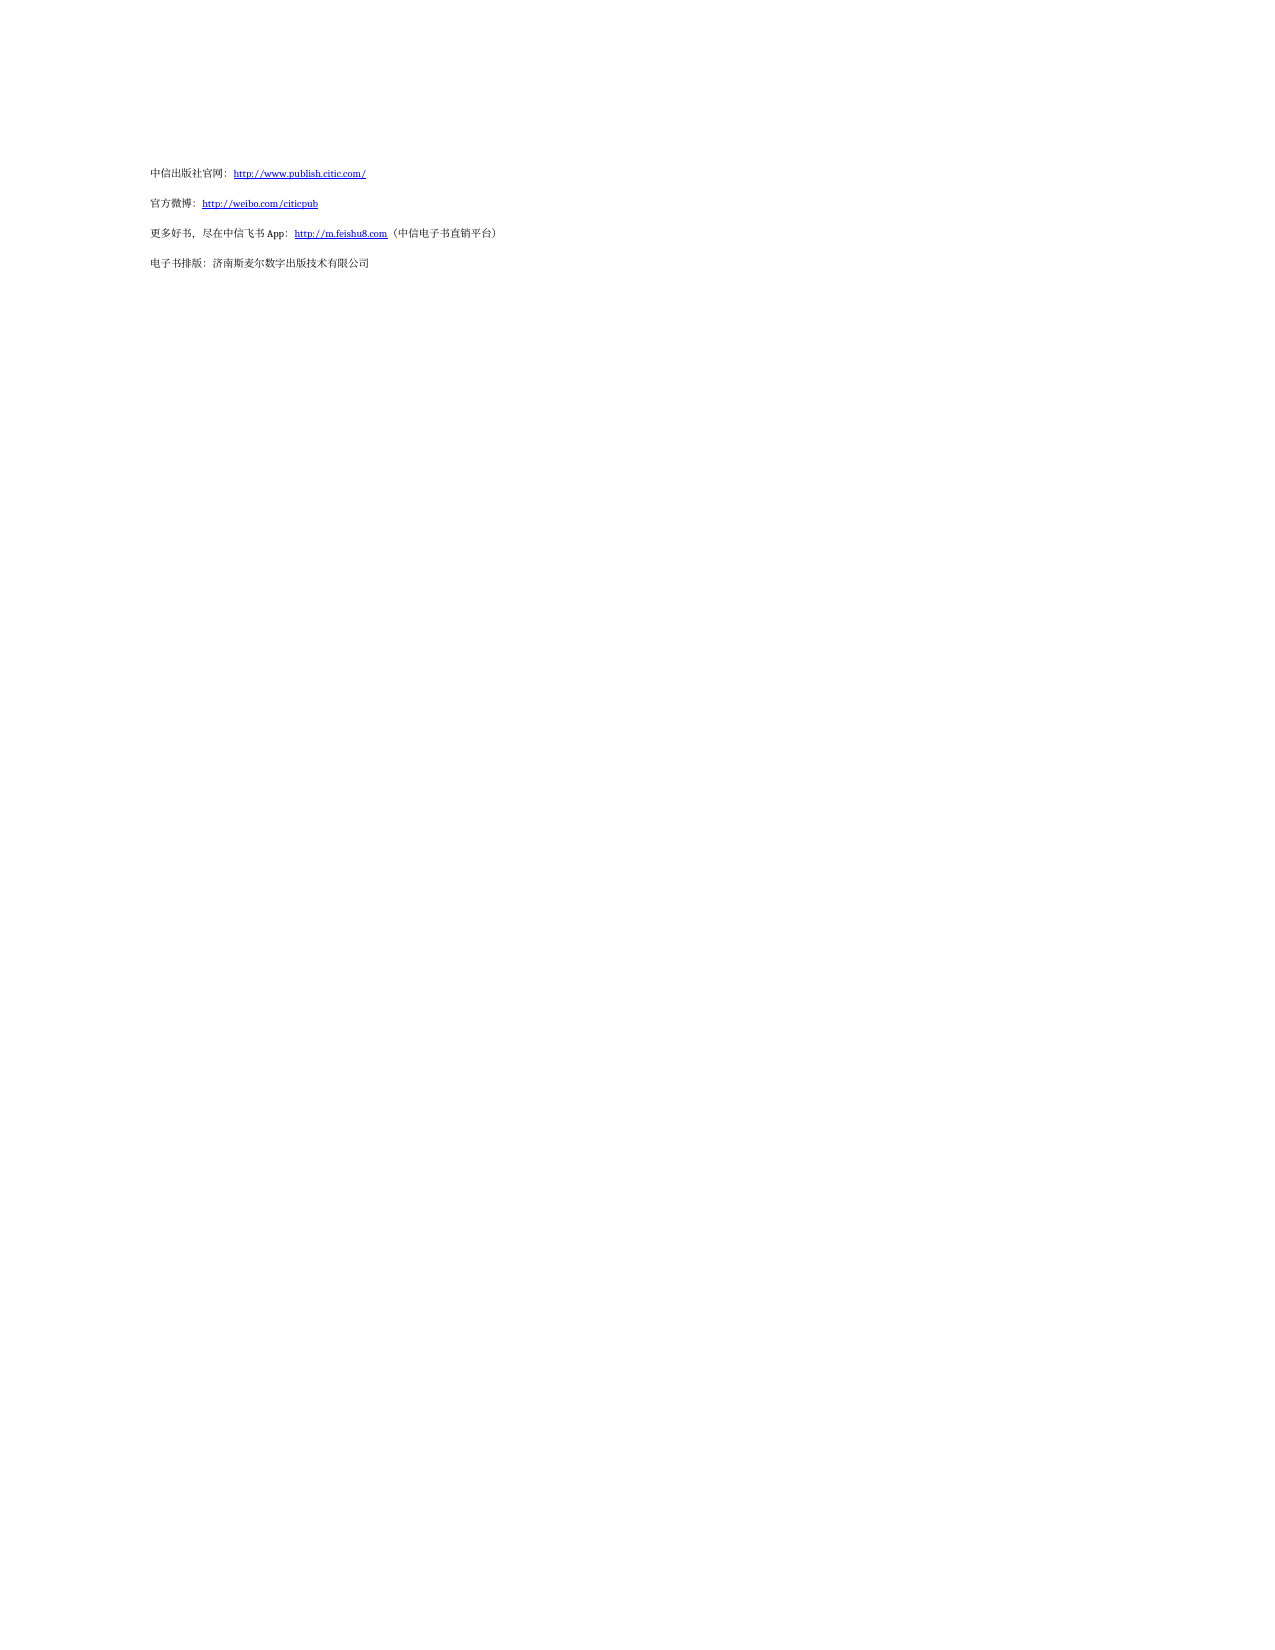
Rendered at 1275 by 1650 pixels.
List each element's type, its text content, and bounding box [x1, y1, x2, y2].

text 官方微博：http://weibo.com/citicpub [150, 180, 1125, 210]
text 更多好书，尽在中信飞书 App：http://m.feishu8.com（中信电子书直销平台） [150, 210, 1125, 240]
text 电子书排版：济南斯麦尔数字出版技术有限公司 [150, 240, 1125, 270]
text 中信出版社官网：http://www.publish.citic.com/ [150, 150, 1125, 180]
